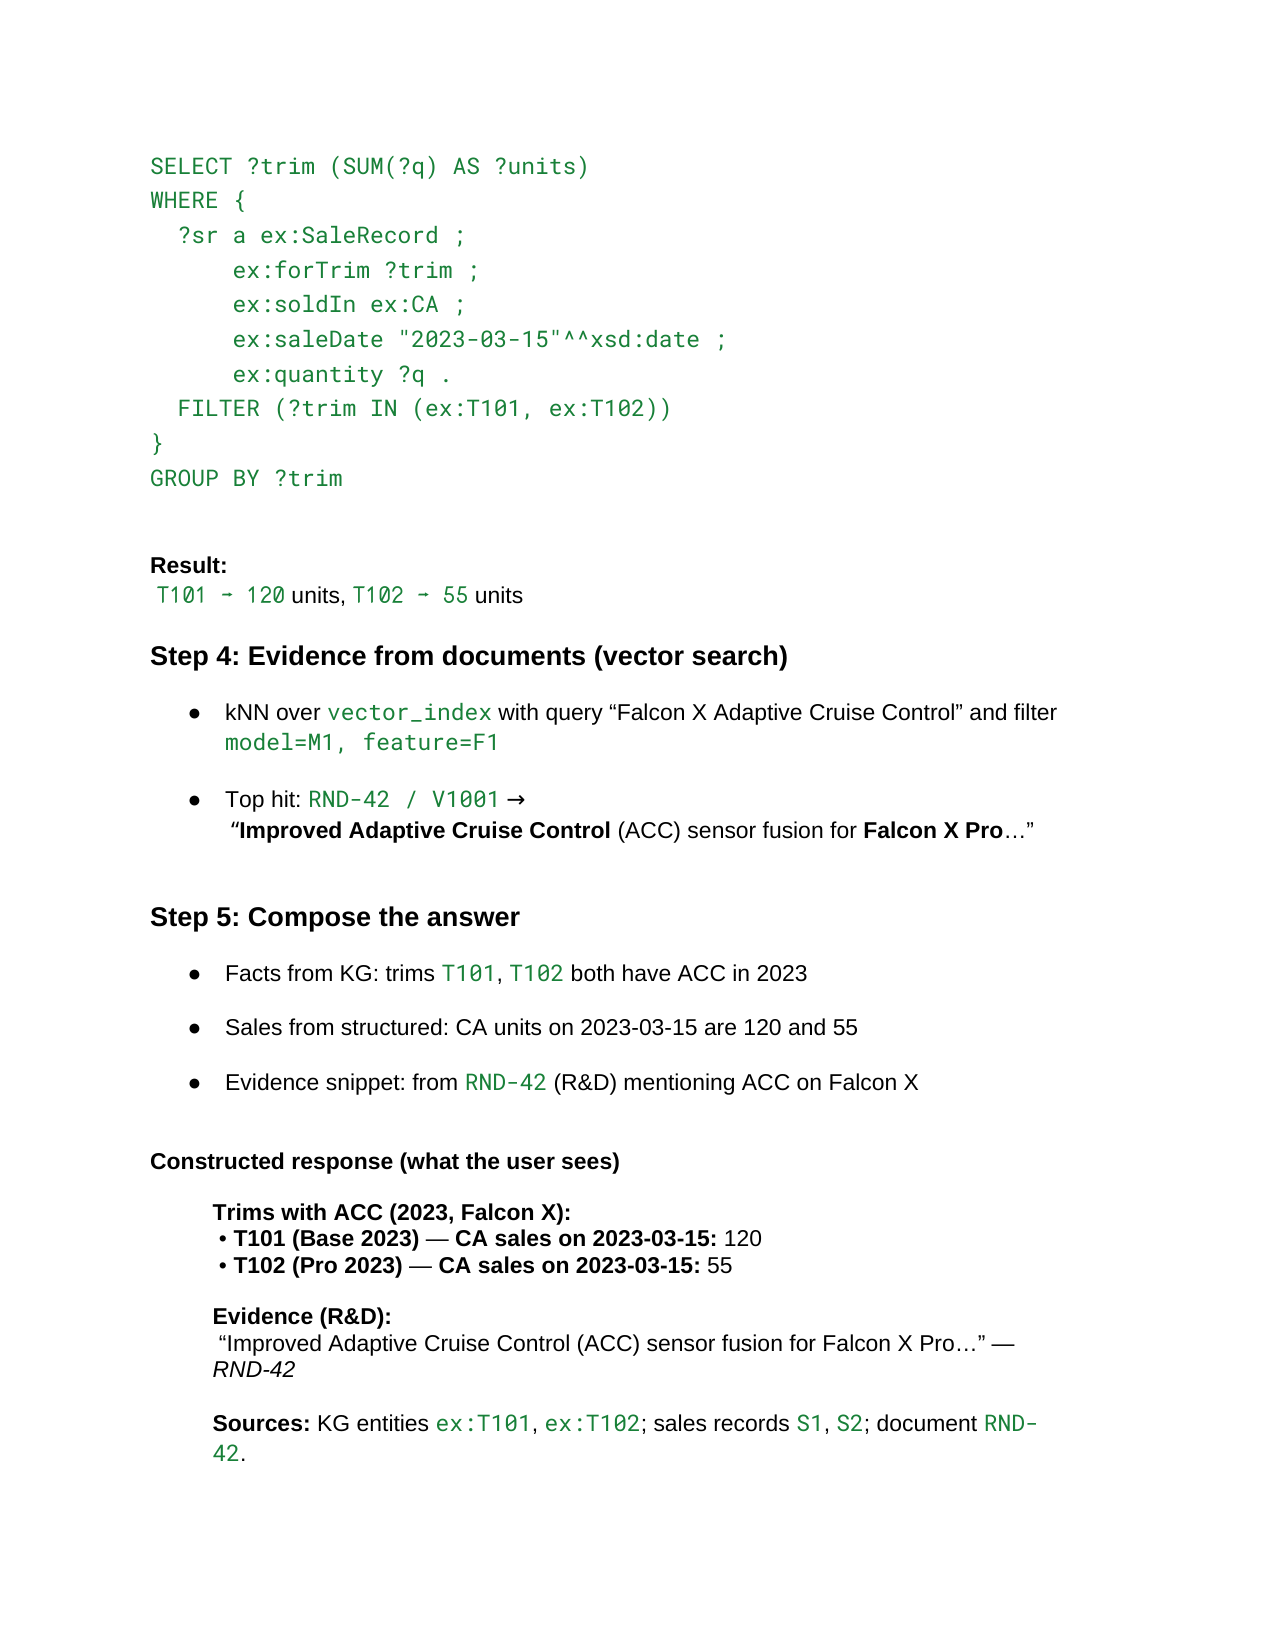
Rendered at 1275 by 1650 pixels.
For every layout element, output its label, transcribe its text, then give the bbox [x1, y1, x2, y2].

text Trims with ACC (2023, Falcon X): • T101 (Base 2023) — CA sales on 2023-03-15: 120 • T102 (Pro 2023) — CA sales on 2023-03-15: 55 [212, 1199, 1062, 1278]
text FILTER (?trim IN (ex:T101, ex:T102)) [150, 393, 1125, 423]
list kNN over vector_index with query “Falcon X Adaptive Cruise Control” and filter model=M1, feature=F1 [187, 696, 1125, 783]
list Facts from KG: trims T101, T102 both have ACC in 2023 [187, 957, 1125, 1013]
text GROUP BY ?trim [150, 462, 1125, 492]
text Constructed response (what the user sees) [150, 1148, 1125, 1174]
text ex:forTrim ?trim ; [150, 254, 1125, 284]
text } [150, 427, 1125, 458]
text Result: T101 → 120 units, T102 → 55 units [150, 552, 1125, 610]
subtitle Step 5: Compose the answer [150, 901, 1125, 932]
text Evidence (R&D): “Improved Adaptive Cruise Control (ACC) sensor fusion for Falcon X Pro…” — RND-42 [212, 1303, 1062, 1382]
text WHERE { [150, 185, 1125, 215]
list Sales from structured: CA units on 2023-03-15 are 120 and 55 [187, 1013, 1125, 1066]
text ?sr a ex:SaleRecord ; [150, 219, 1125, 249]
text ex:quantity ?q . [150, 358, 1125, 388]
text ex:soldIn ex:CA ; [150, 289, 1125, 319]
list Top hit: RND-42 / V1001 → “Improved Adaptive Cruise Control (ACC) sensor fusion for Falcon X Pro…” [187, 783, 1125, 871]
text Sources: KG entities ex:T101, ex:T102; sales records S1, S2; document RND-42. [212, 1407, 1062, 1468]
list Evidence snippet: from RND-42 (R&D) mentioning ACC on Falcon X [187, 1066, 1125, 1123]
subtitle Step 4: Evidence from documents (vector search) [150, 639, 1125, 671]
text SELECT ?trim (SUM(?q) AS ?units) [150, 150, 1125, 180]
text ex:saleDate "2023-03-15"^^xsd:date ; [150, 323, 1125, 354]
